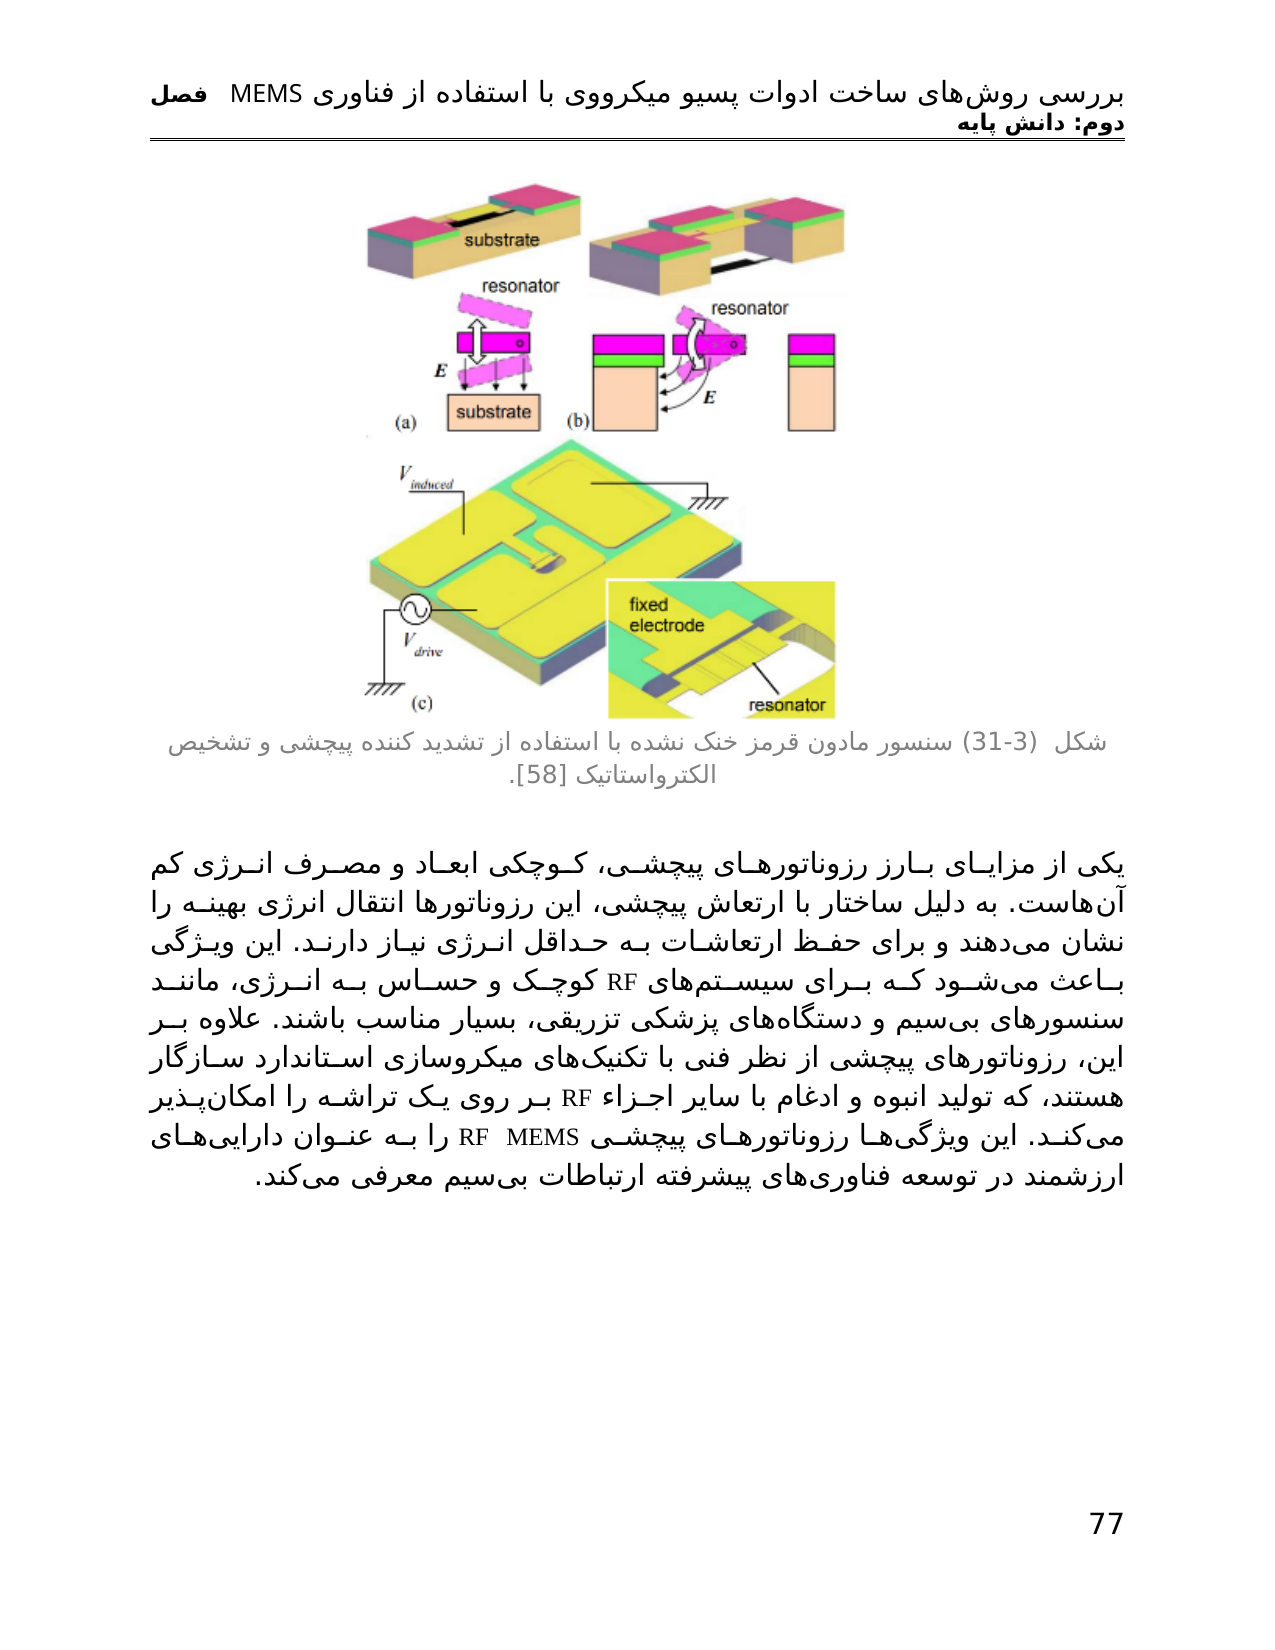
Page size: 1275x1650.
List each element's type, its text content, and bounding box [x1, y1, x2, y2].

text یکی از مزایای بارز رزوناتورهای پیچشی، کوچکی ابعاد و مصرف انرژی کم آن‌هاست. به دلیل ساختار با ارتعاش پیچشی، این رزوناتورها انتقال انرژی بهینه را نشان می‌دهند و برای حفظ ارتعاشات به حداقل انرژی نیاز دارند. این ویژگی باعث می‌شود که برای سیستم‌های RF کوچک و حساس به انرژی، مانند سنسورهای بی‌سیم و دستگاه‌های پزشکی تزریقی، بسیار مناسب باشند. علاوه بر این، رزوناتورهای پیچشی از نظر فنی با تکنیک‌های میکروسازی استاندارد سازگار هستند، که تولید انبوه و ادغام با سایر اجزاء RF بر روی یک تراشه را امکان‌پذیر می‌کند. این ویژگی‌ها رزوناتورهای پیچشی RF MEMS را به عنوان دارایی‌های ارزشمند در توسعه فناوری‌های پیشرفته ارتباطات بی‌سیم معرفی می‌کند. [150, 846, 1125, 1192]
text شکل (3-31) سنسور مادون قرمز خنک نشده با استفاده از تشدید کننده پیچشی و تشخیص الکترواستاتیک. [150, 727, 1125, 789]
picture [340, 179, 860, 722]
